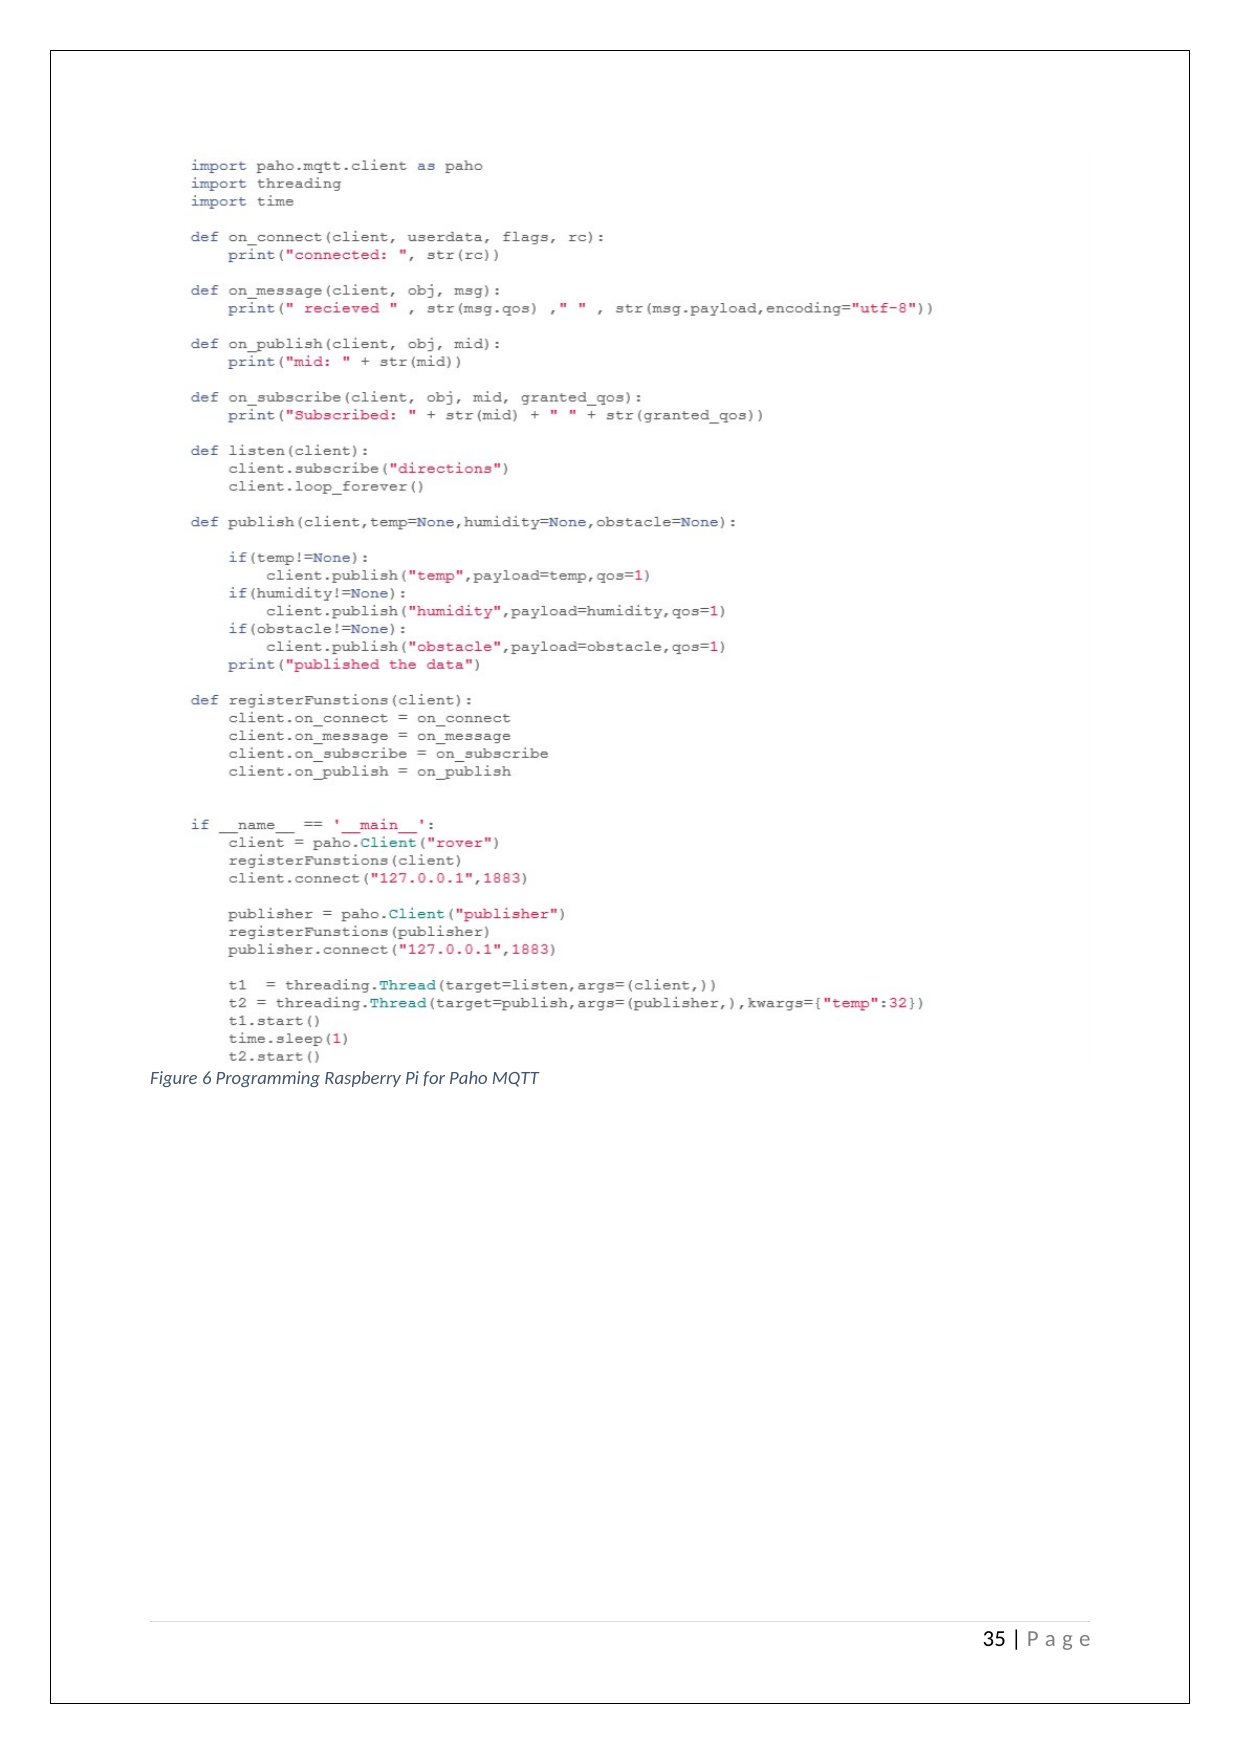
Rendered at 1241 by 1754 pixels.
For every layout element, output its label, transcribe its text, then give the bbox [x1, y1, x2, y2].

text Figure 6 Programming Raspberry Pi for Paho MQTT [150, 1067, 1090, 1089]
picture [150, 150, 1090, 1067]
